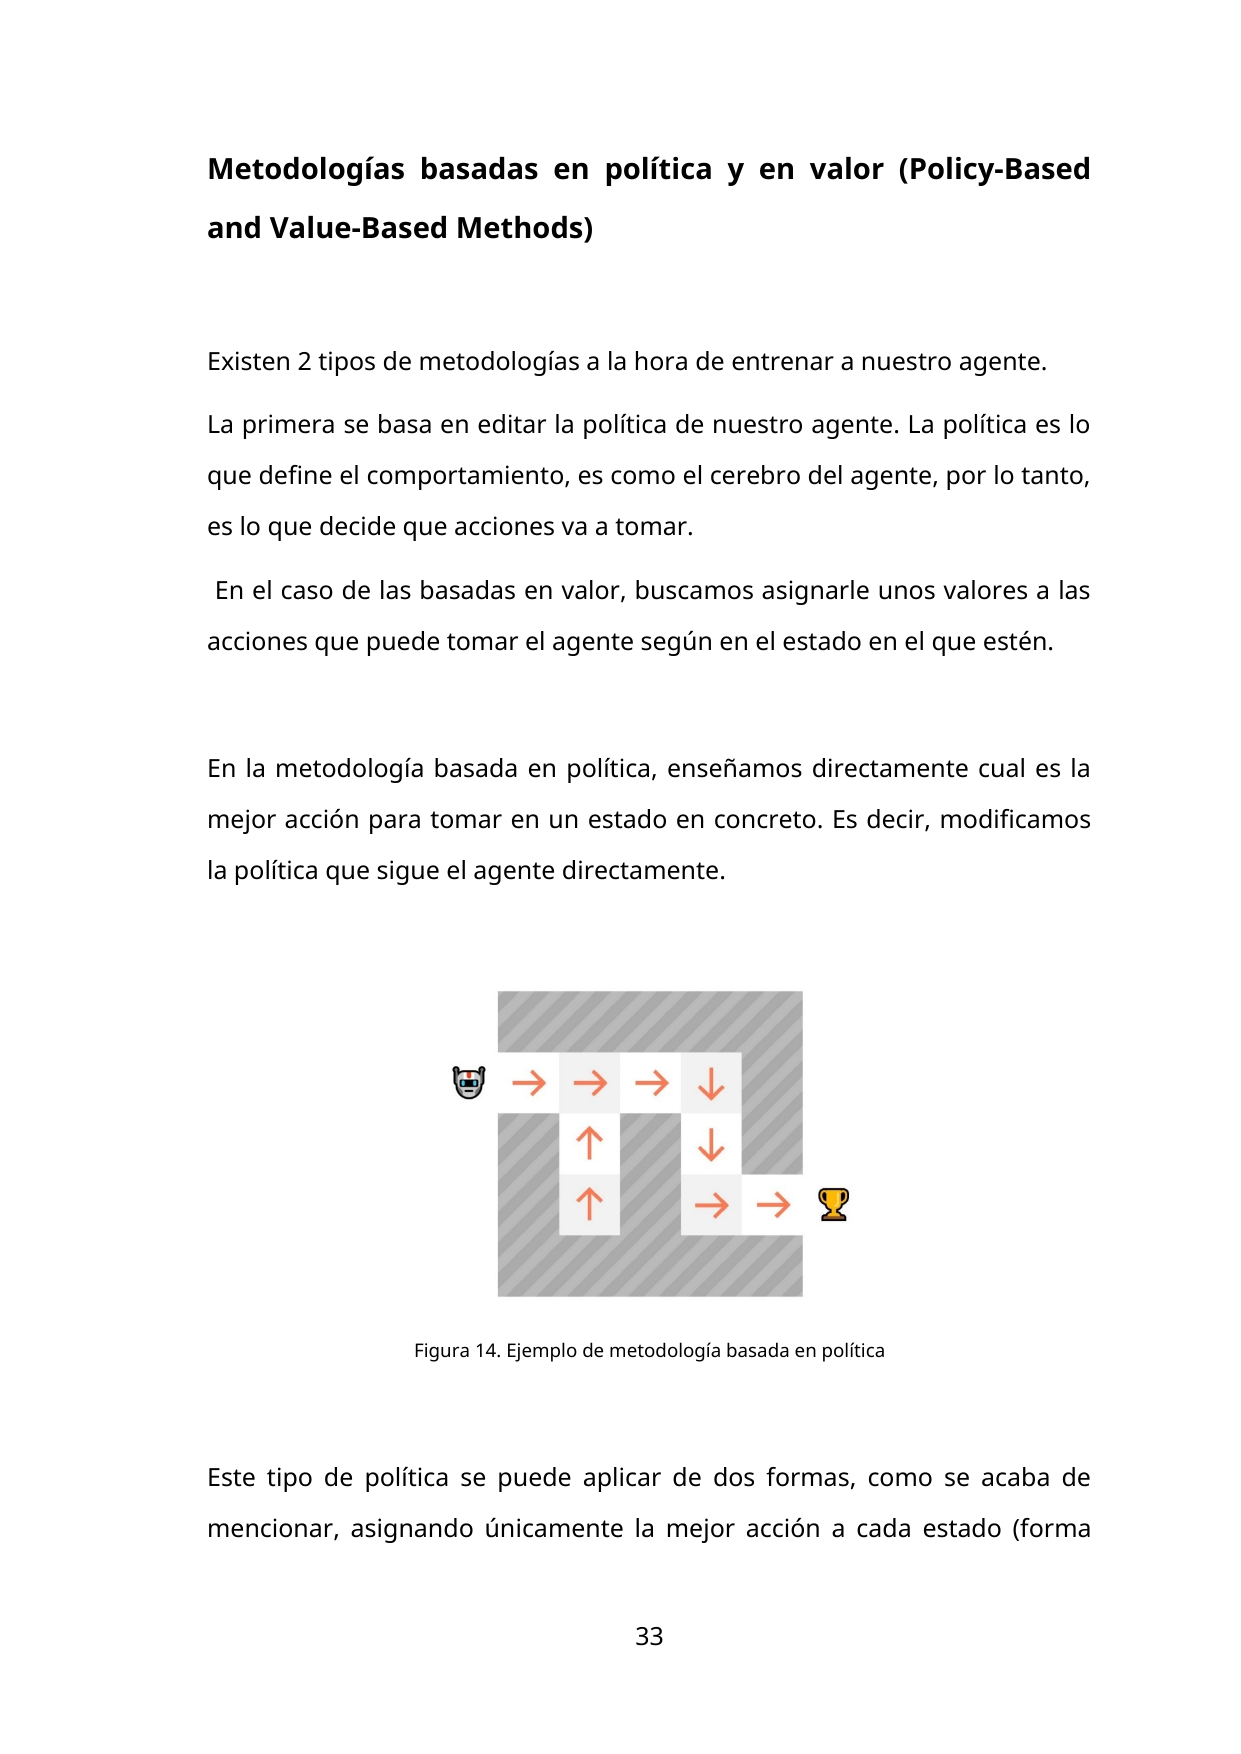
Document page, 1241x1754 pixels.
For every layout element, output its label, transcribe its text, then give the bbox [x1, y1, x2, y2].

text Figura 14. Ejemplo de metodología basada en política [207, 1337, 1092, 1362]
text La primera se basa en editar la política de nuestro agente. La política es lo que define el comportamiento, es como el cerebro del agente, por lo tanto, es lo que decide que acciones va a tomar. [207, 407, 1092, 543]
picture [358, 979, 942, 1308]
text Existen 2 tipos de metodologías a la hora de entrenar a nuestro agente. [207, 343, 1092, 377]
text En el caso de las basadas en valor, buscamos asignarle unos valores a las acciones que puede tomar el agente según en el estado en el que estén. [207, 572, 1092, 658]
text En la metodología basada en política, enseñamos directamente cual es la mejor acción para tomar en un estado en concreto. Es decir, modificamos la política que sigue el agente directamente. [207, 751, 1092, 887]
text Metodologías basadas en política y en valor (Policy-Based and Value-Based Methods) [207, 148, 1092, 247]
